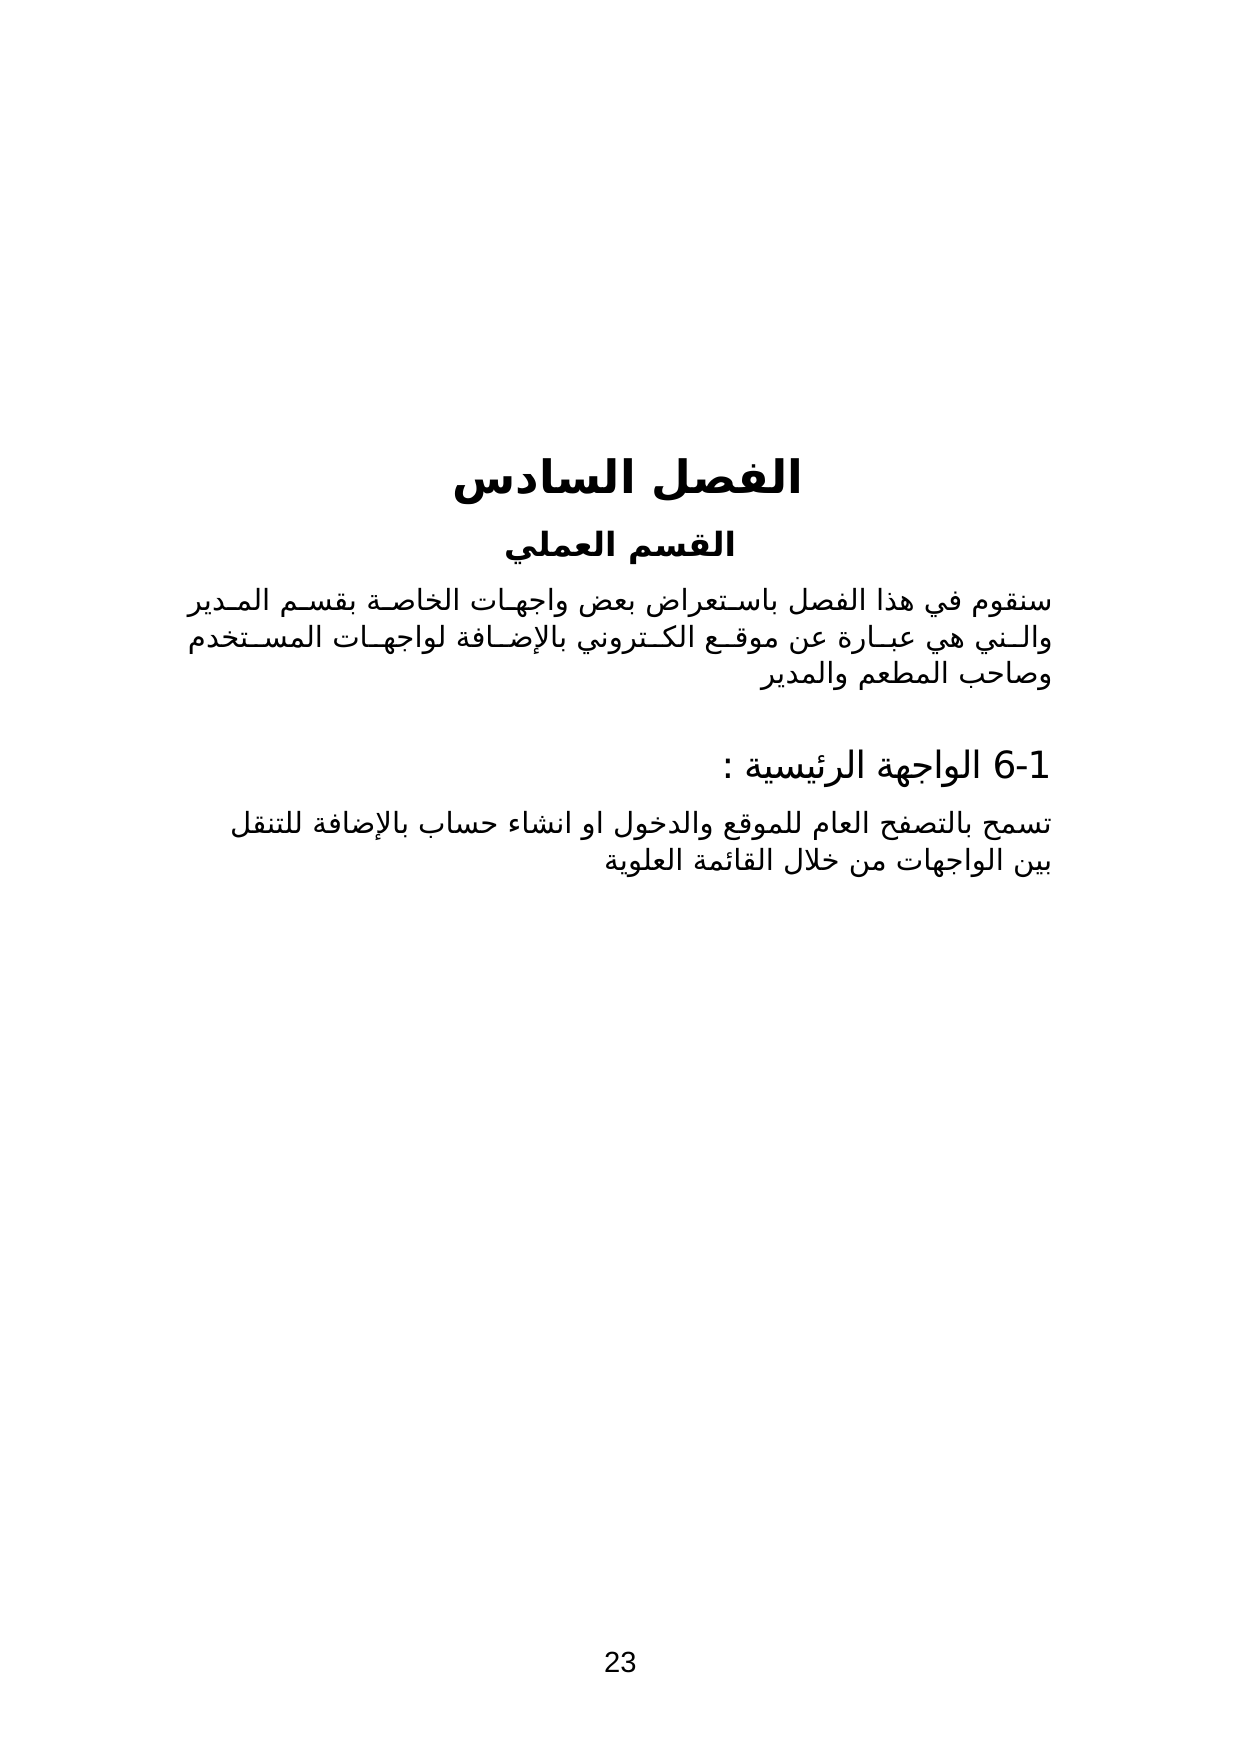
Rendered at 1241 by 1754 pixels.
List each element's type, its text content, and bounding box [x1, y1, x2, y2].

subtitle 6-1 الواجهة الرئيسية : [187, 743, 1053, 787]
text القسم العملي [187, 525, 1053, 564]
text الفصل السادس [187, 451, 1053, 504]
text سنقوم في هذا الفصل باستعراض بعض واجهات الخاصة بقسم المدير والني هي عبارة عن موقع الكتروني بالإضافة لواجهات المستخدم وصاحب المطعم والمدير [187, 583, 1053, 691]
text تسمح بالتصفح العام للموقع والدخول او انشاء حساب بالإضافة للتنقل بين الواجهات من خلال القائمة العلوية [187, 806, 1053, 877]
